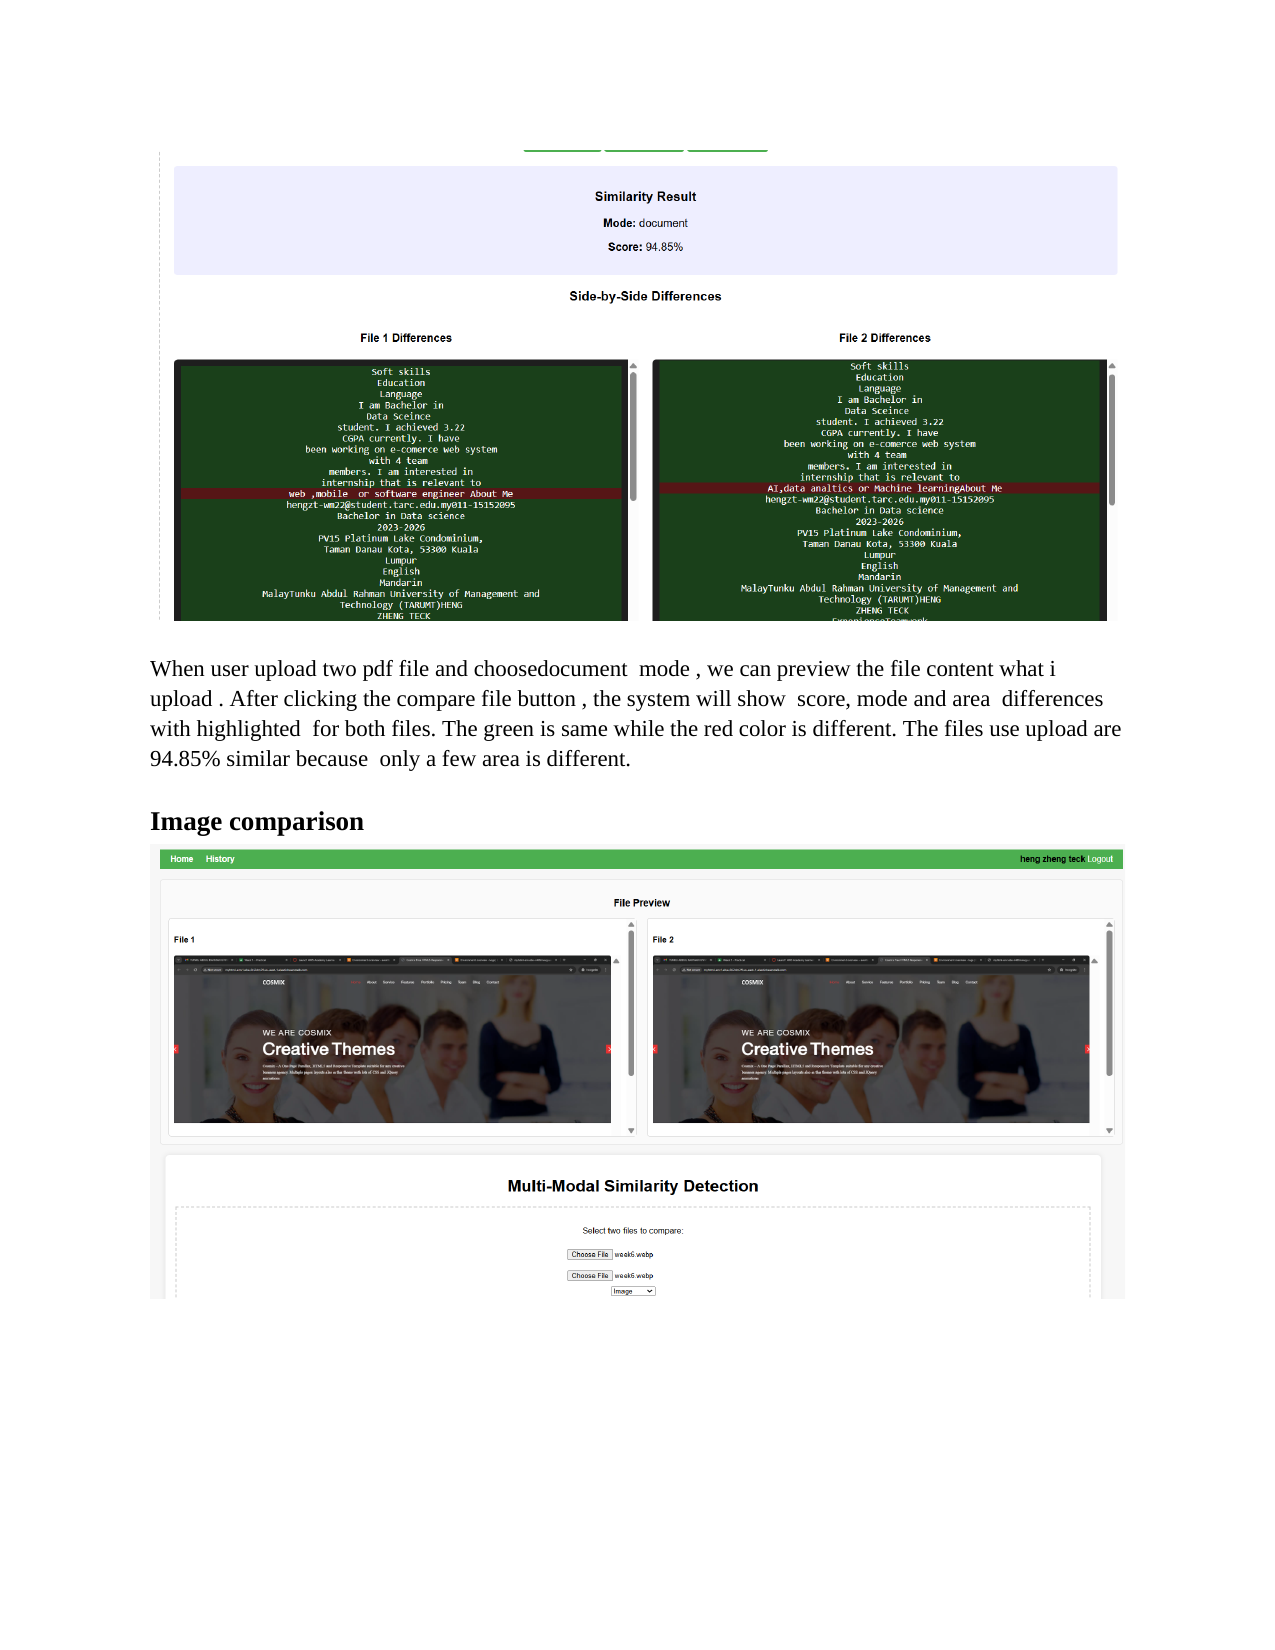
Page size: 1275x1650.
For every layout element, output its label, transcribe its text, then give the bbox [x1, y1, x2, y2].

picture [150, 150, 1125, 621]
picture [150, 844, 1125, 1299]
subtitle Image comparison [150, 805, 1125, 836]
text When user upload two pdf file and choosedocument mode , we can preview the file content what i upload . After clicking the compare file button , the system will show score, mode and area differences with highlighted for both files. The green is same while the red color is different. The files use upload are 94.85% similar because only a few area is different. [150, 655, 1125, 772]
